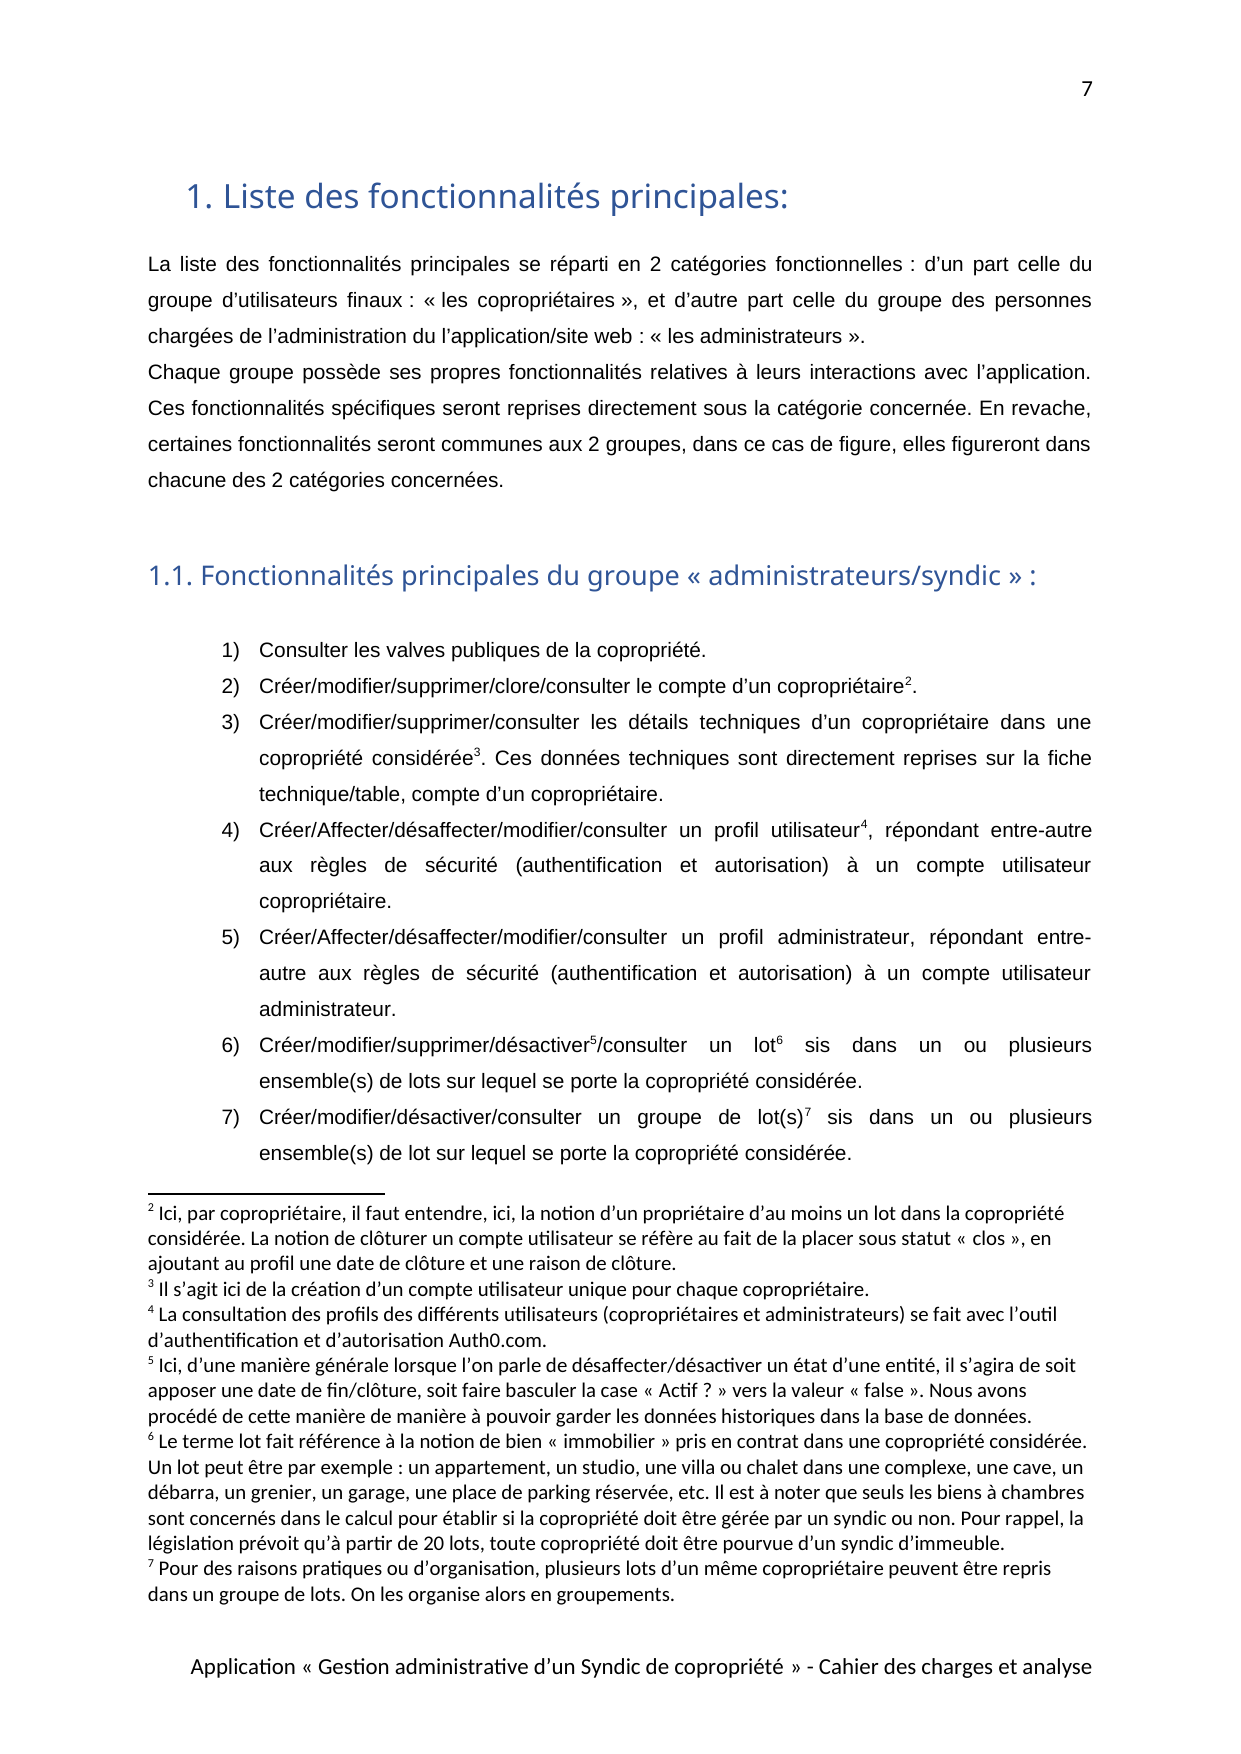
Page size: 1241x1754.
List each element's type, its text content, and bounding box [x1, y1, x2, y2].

list Consulter les valves publiques de la copropriété. [221, 638, 1093, 662]
list Chaque groupe possède ses propres fonctionnalités relatives à leurs interactions avec l’application. Ces fonctionnalités spécifiques seront reprises directement sous la catégorie concernée. En revache, certaines fonctionnalités seront communes aux 2 groupes, dans ce cas de figure, elles figureront dans chacune des 2 catégories concernées. [148, 359, 1093, 491]
subtitle 1.1. Fonctionnalités principales du groupe « administrateurs/syndic » : [148, 556, 1093, 593]
list Créer/Affecter/désaffecter/modifier/consulter un profil utilisateur, répondant entre-autre aux règles de sécurité (authentification et autorisation) à un compte utilisateur copropriétaire. [221, 817, 1093, 913]
subtitle Liste des fonctionnalités principales: [185, 173, 1093, 218]
list Créer/modifier/désactiver/consulter un groupe de lot(s) sis dans un ou plusieurs ensemble(s) de lot sur lequel se porte la copropriété considérée. [221, 1105, 1093, 1165]
list Créer/modifier/supprimer/consulter les détails techniques d’un copropriétaire dans une copropriété considérée. Ces données techniques sont directement reprises sur la fiche technique/table, compte d’un copropriétaire. [221, 709, 1093, 805]
list Créer/Affecter/désaffecter/modifier/consulter un profil administrateur, répondant entre-autre aux règles de sécurité (authentification et autorisation) à un compte utilisateur administrateur. [221, 925, 1093, 1021]
list La liste des fonctionnalités principales se réparti en 2 catégories fonctionnelles : d’un part celle du groupe d’utilisateurs finaux : « les copropriétaires », et d’autre part celle du groupe des personnes chargées de l’administration du l’application/site web : « les administrateurs ». [148, 252, 1093, 348]
list Créer/modifier/supprimer/clore/consulter le compte d’un copropriétaire. [221, 674, 1093, 698]
list Créer/modifier/supprimer/désactiver/consulter un lot sis dans un ou plusieurs ensemble(s) de lots sur lequel se porte la copropriété considérée. [221, 1033, 1093, 1093]
